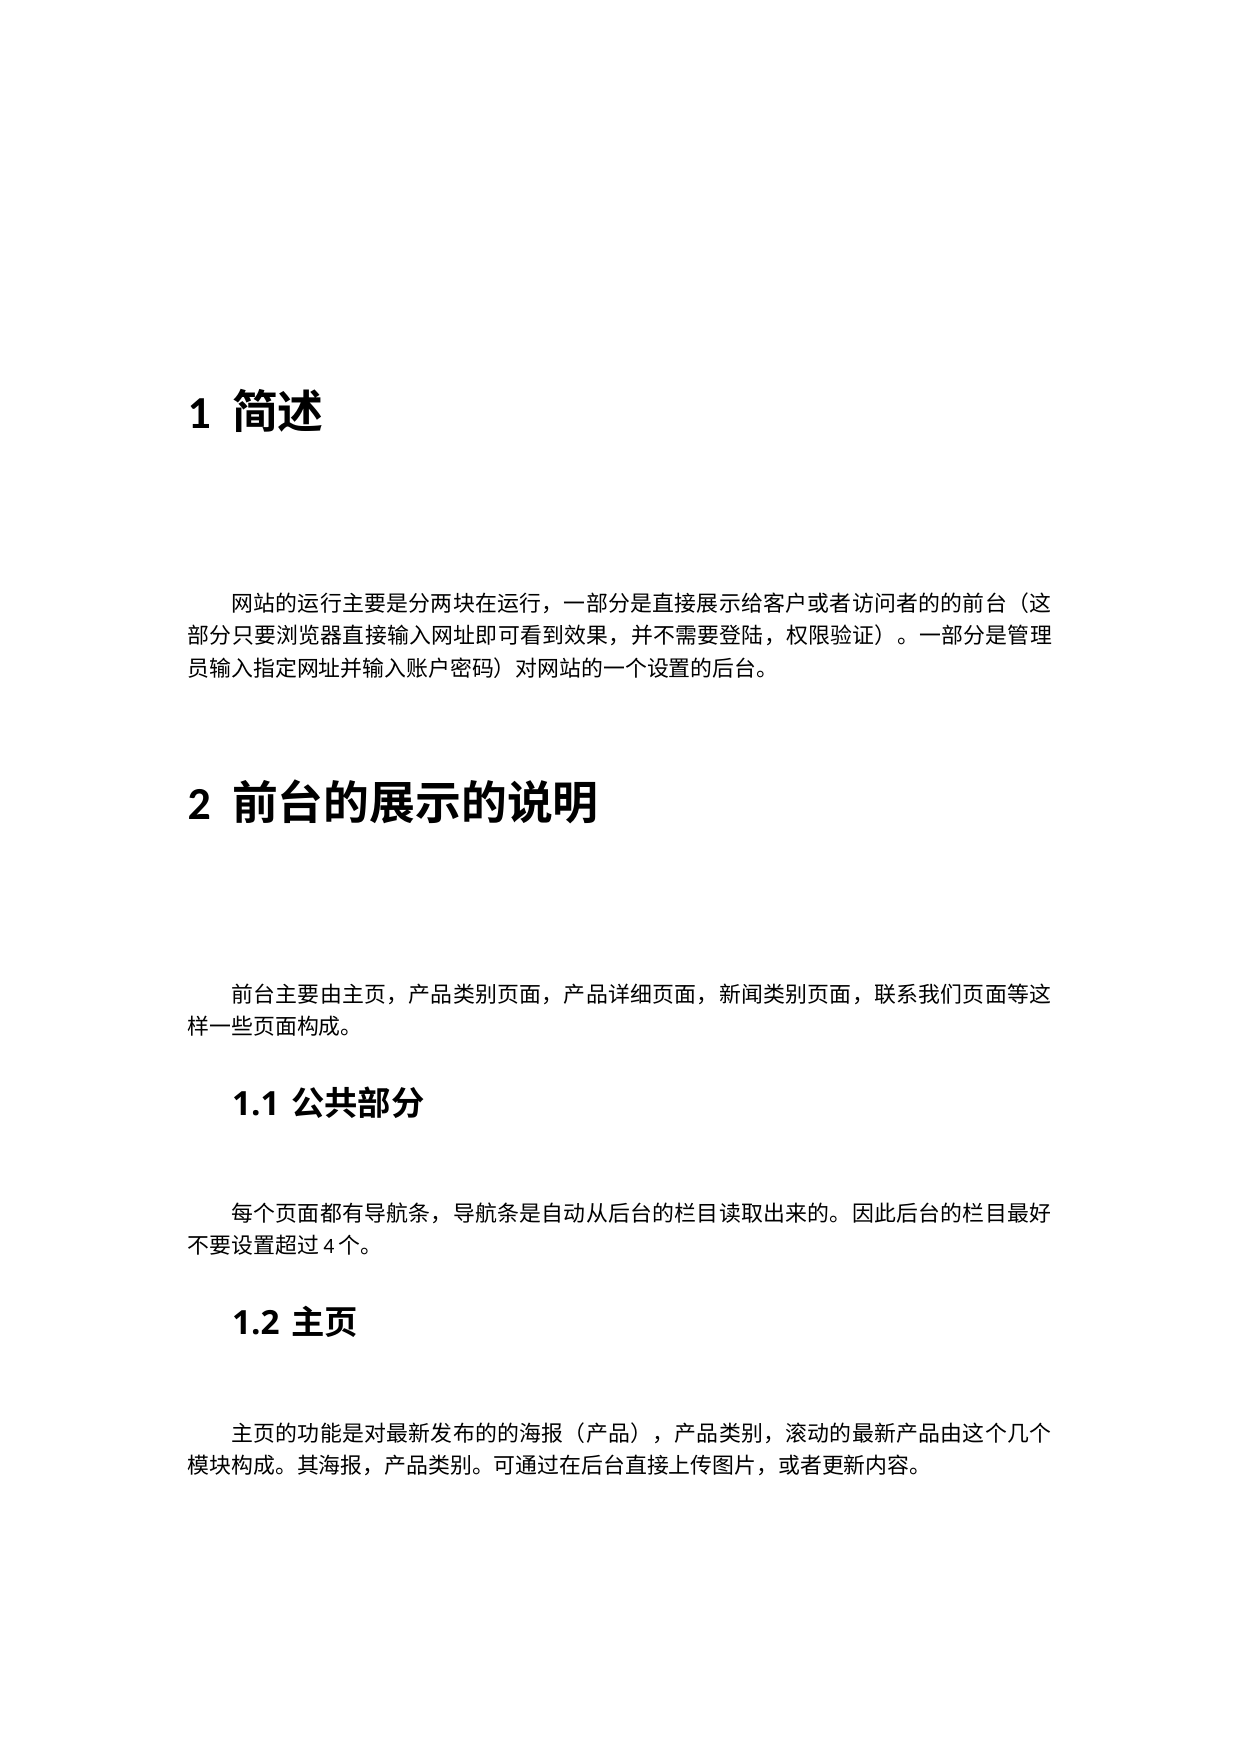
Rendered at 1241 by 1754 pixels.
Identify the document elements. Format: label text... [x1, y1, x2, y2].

subtitle 公共部分 [232, 1068, 1053, 1133]
subtitle 简述 [187, 360, 1053, 457]
subtitle 前台的展示的说明 [187, 751, 1053, 848]
text 主页的功能是对最新发布的的海报（产品），产品类别，滚动的最新产品由这个几个模块构成。其海报，产品类别。可通过在后台直接上传图片，或者更新内容。 [187, 1415, 1053, 1480]
text 前台主要由主页，产品类别页面，产品详细页面，新闻类别页面，联系我们页面等这样一些页面构成。 [187, 976, 1053, 1041]
text 每个页面都有导航条，导航条是自动从后台的栏目读取出来的。因此后台的栏目最好不要设置超过4个。 [187, 1196, 1053, 1261]
text 网站的运行主要是分两块在运行，一部分是直接展示给客户或者访问者的的前台（这部分只要浏览器直接输入网址即可看到效果，并不需要登陆，权限验证）。一部分是管理员输入指定网址并输入账户密码）对网站的一个设置的后台。 [187, 585, 1053, 683]
subtitle 主页 [232, 1288, 1053, 1353]
